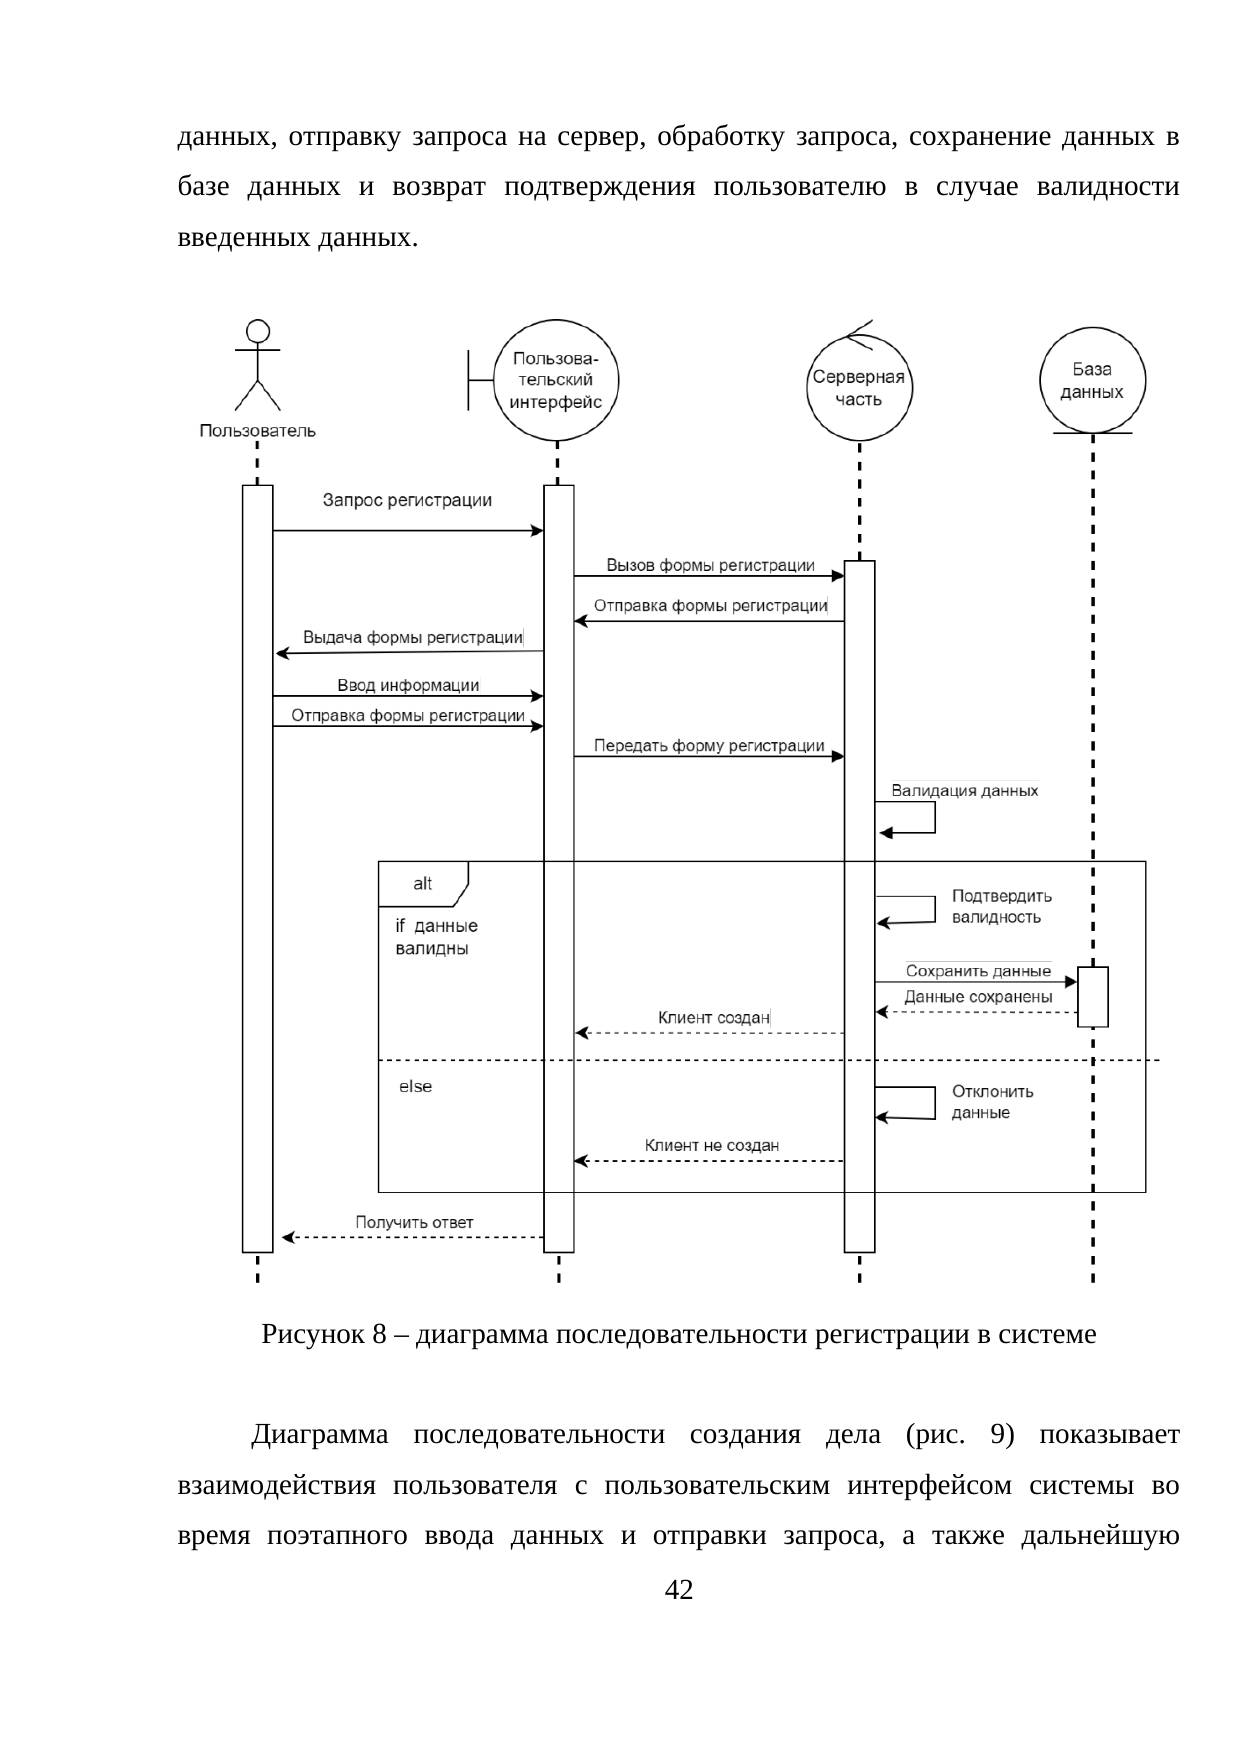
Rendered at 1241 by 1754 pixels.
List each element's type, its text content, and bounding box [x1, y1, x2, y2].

picture [198, 319, 1161, 1286]
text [177, 1417, 1181, 1551]
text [177, 118, 1181, 252]
text Рисунок 8 – диаграмма последовательности регистрации в системе [177, 1316, 1181, 1349]
